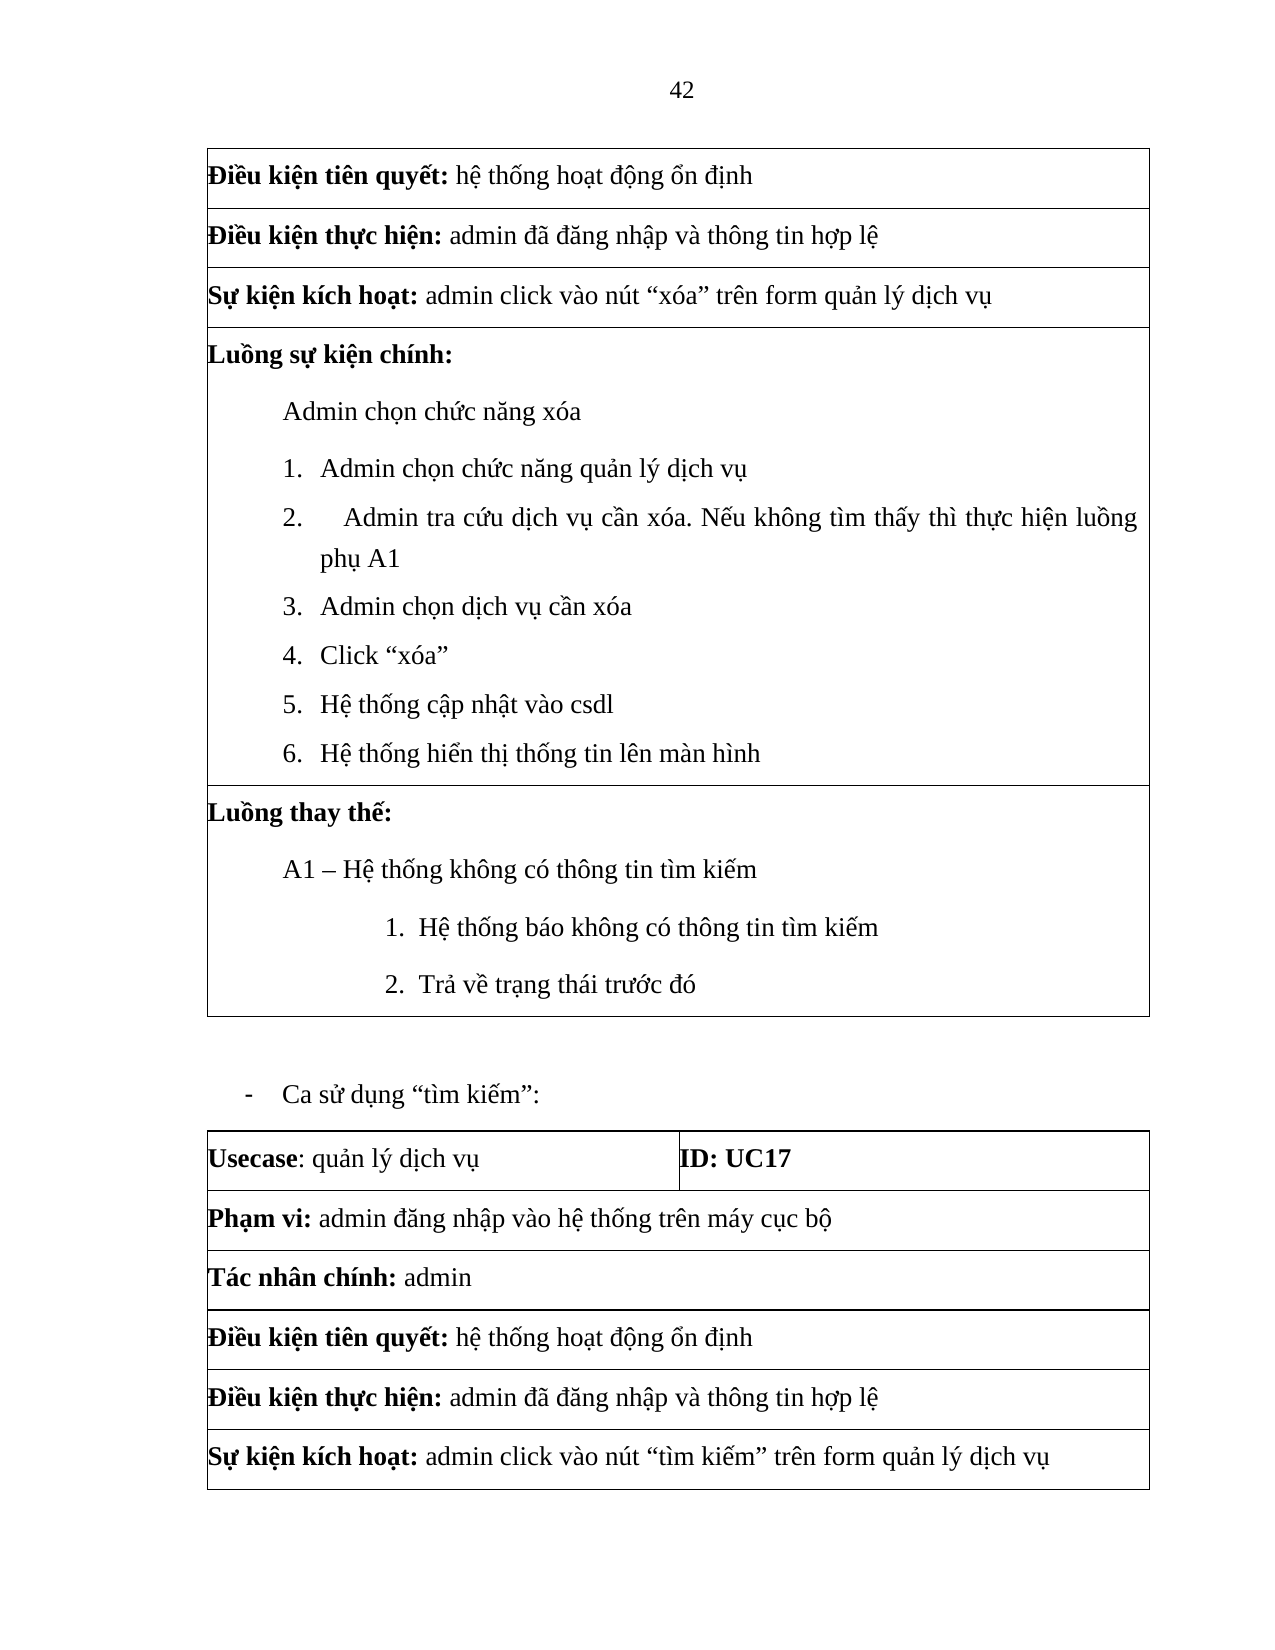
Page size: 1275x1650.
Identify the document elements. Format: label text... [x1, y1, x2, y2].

table_cell Luồng sự kiện chính: Admin chọn chức năng xóa 1. Admin chọn chức năng quản lý dịch vụ 2. Admin tra cứu dịch vụ cần xóa. Nếu không tìm thấy thì thực hiện luồng phụ A1 3. Admin chọn dịch vụ cần xóa 4. Click “xóa” 5. Hệ thống cập nhật vào csdl 6. Hệ thống hiển thị thống tin lên màn hình [208, 328, 1149, 785]
table_cell Sự kiện kích hoạt: admin click vào nút “xóa” trên form quản lý dịch vụ [208, 268, 1149, 327]
table_cell Tác nhân chính: admin [208, 1251, 1149, 1309]
table_cell Điều kiện tiên quyết: hệ thống hoạt động ổn định [208, 1311, 1149, 1369]
table_cell Sự kiện kích hoạt: admin click vào nút “tìm kiếm” trên form quản lý dịch vụ [208, 1430, 1149, 1488]
table_header ID: UC17 [680, 1132, 1149, 1190]
table_cell Luồng thay thế: A1 – Hệ thống không có thông tin tìm kiếm 1. Hệ thống báo không có thông tin tìm kiếm 2. Trả về trạng thái trước đó [208, 786, 1149, 1016]
table_cell Phạm vi: admin đăng nhập vào hệ thống trên máy cục bộ [208, 1191, 1149, 1250]
table_cell Điều kiện thực hiện: admin đã đăng nhập và thông tin hợp lệ [208, 1370, 1149, 1429]
table_header Usecase: quản lý dịch vụ [208, 1132, 679, 1190]
table_cell Điều kiện thực hiện: admin đã đăng nhập và thông tin hợp lệ [208, 209, 1149, 267]
list Ca sử dụng “tìm kiếm”: [244, 1074, 932, 1111]
table_cell Điều kiện tiên quyết: hệ thống hoạt động ổn định [208, 149, 1149, 207]
